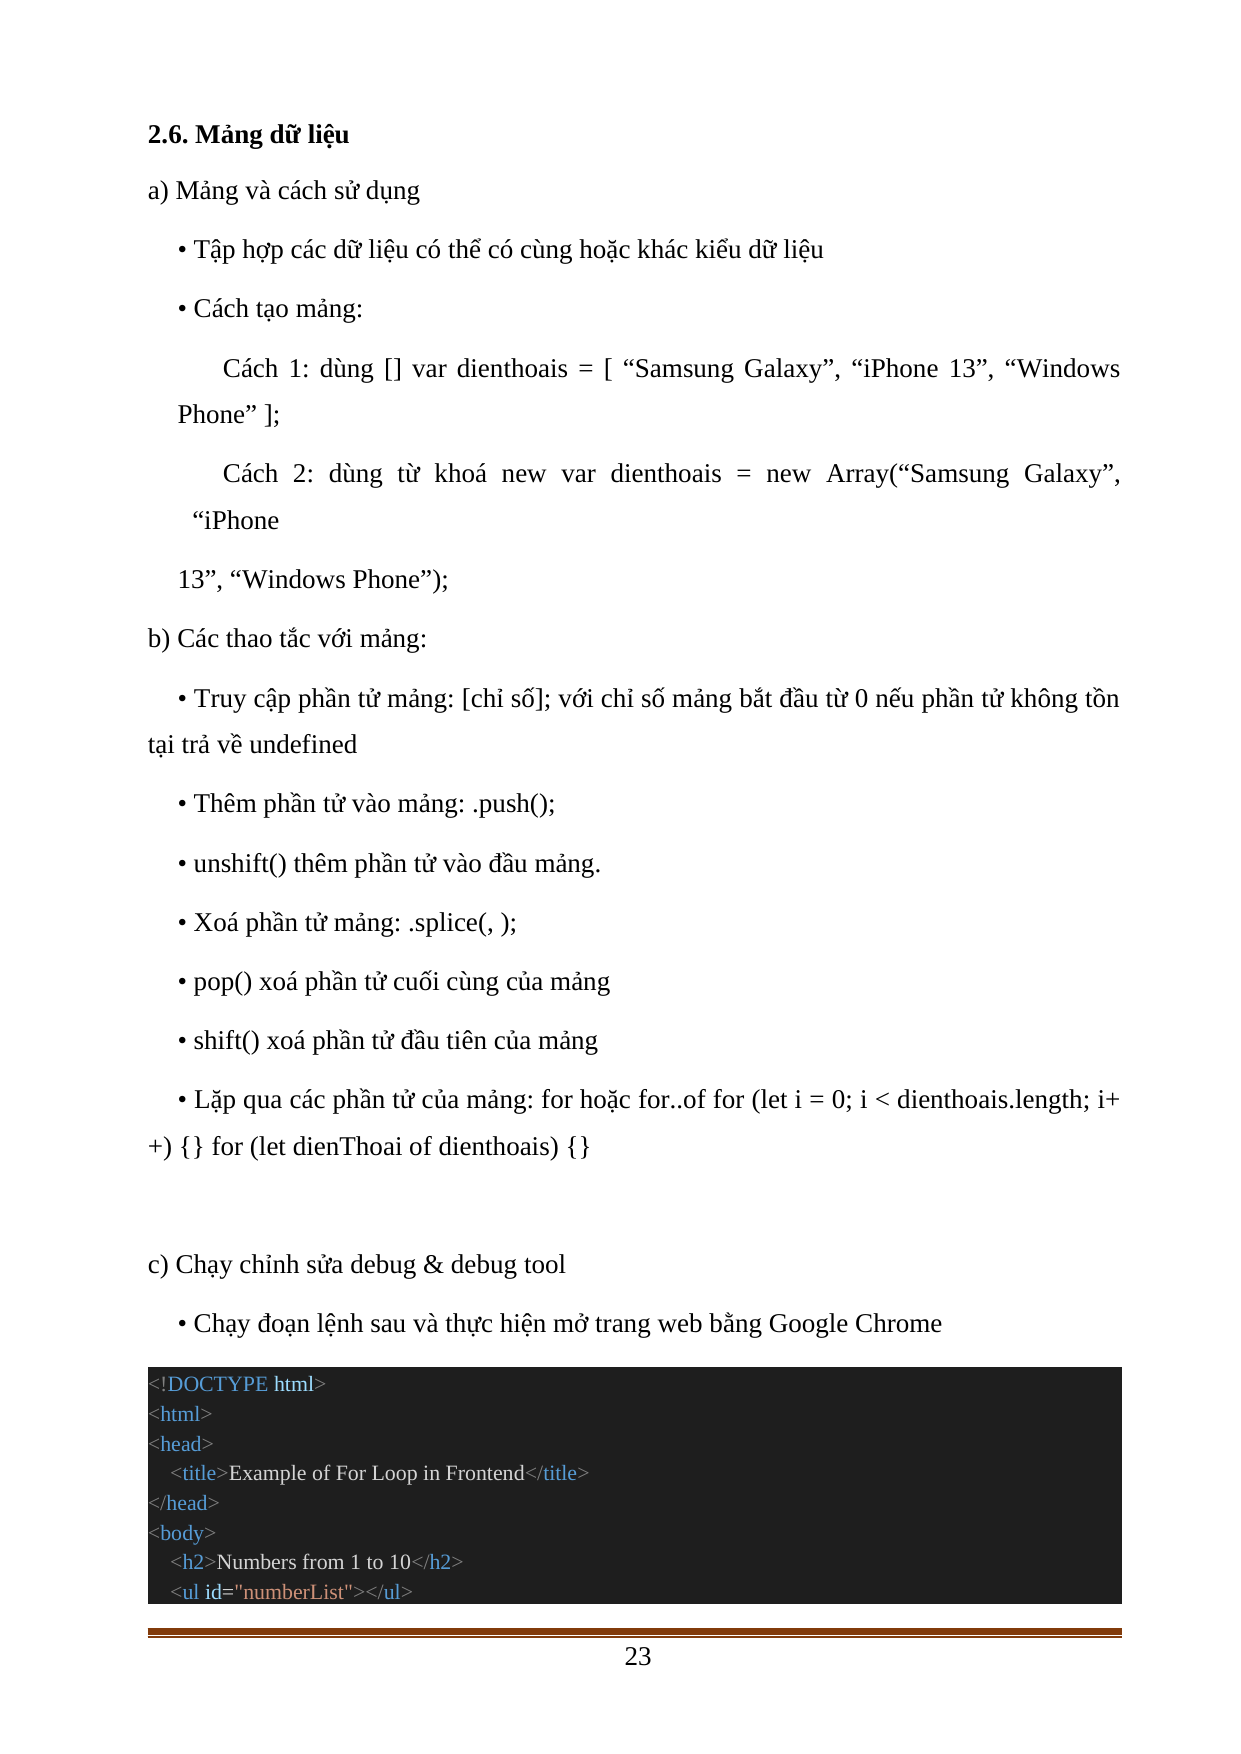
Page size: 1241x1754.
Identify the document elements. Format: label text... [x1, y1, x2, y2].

text • Tập hợp các dữ liệu có thể có cùng hoặc khác kiểu dữ liệu [177, 233, 1122, 264]
text a) Mảng và cách sử dụng [148, 174, 1122, 205]
text • pop() xoá phần tử cuối cùng của mảng [177, 965, 1122, 996]
text • unshift() thêm phần tử vào đầu mảng. [177, 847, 1122, 878]
text <h2>Numbers from 1 to 10</h2> [148, 1545, 1122, 1574]
text • Lặp qua các phần tử của mảng: for hoặc for..of for (let i = 0; i < dienthoais.length; i++) {} for (let dienThoai of dienthoais) {} [148, 1083, 1122, 1161]
text <ul id="numberList"></ul> [148, 1574, 1122, 1604]
text • Truy cập phần tử mảng: [chỉ số]; với chỉ số mảng bắt đầu từ 0 nếu phần tử không tồn tại trả về undefined [148, 682, 1122, 759]
text 2.6. Mảng dữ liệu [148, 118, 1122, 149]
text • Thêm phần tử vào mảng: .push(); [177, 787, 1122, 819]
text Cách 1: dùng [] var dienthoais = [ “Samsung Galaxy”, “iPhone 13”, “Windows Phone” ]; [177, 352, 1122, 429]
text <html> [148, 1396, 1122, 1426]
text <title>Example of For Loop in Frontend</title> [148, 1456, 1122, 1485]
text b) Các thao tắc với mảng: [148, 622, 1122, 654]
text <body> [148, 1515, 1122, 1545]
text • Cách tạo mảng: [177, 292, 1122, 324]
text <head> [148, 1426, 1122, 1456]
text • Xoá phần tử mảng: .splice(, ); [177, 906, 1122, 937]
text c) Chạy chỉnh sửa debug & debug tool [148, 1248, 1122, 1279]
text Cách 2: dùng từ khoá new var dienthoais = new Array(“Samsung Galaxy”, “iPhone [192, 457, 1122, 535]
text 13”, “Windows Phone”); [177, 563, 1122, 594]
text </head> [148, 1485, 1122, 1515]
text <!DOCTYPE html> [148, 1367, 1122, 1396]
text • shift() xoá phần tử đầu tiên của mảng [177, 1024, 1122, 1055]
text • Chạy đoạn lệnh sau và thực hiện mở trang web bằng Google Chrome [177, 1307, 1122, 1339]
